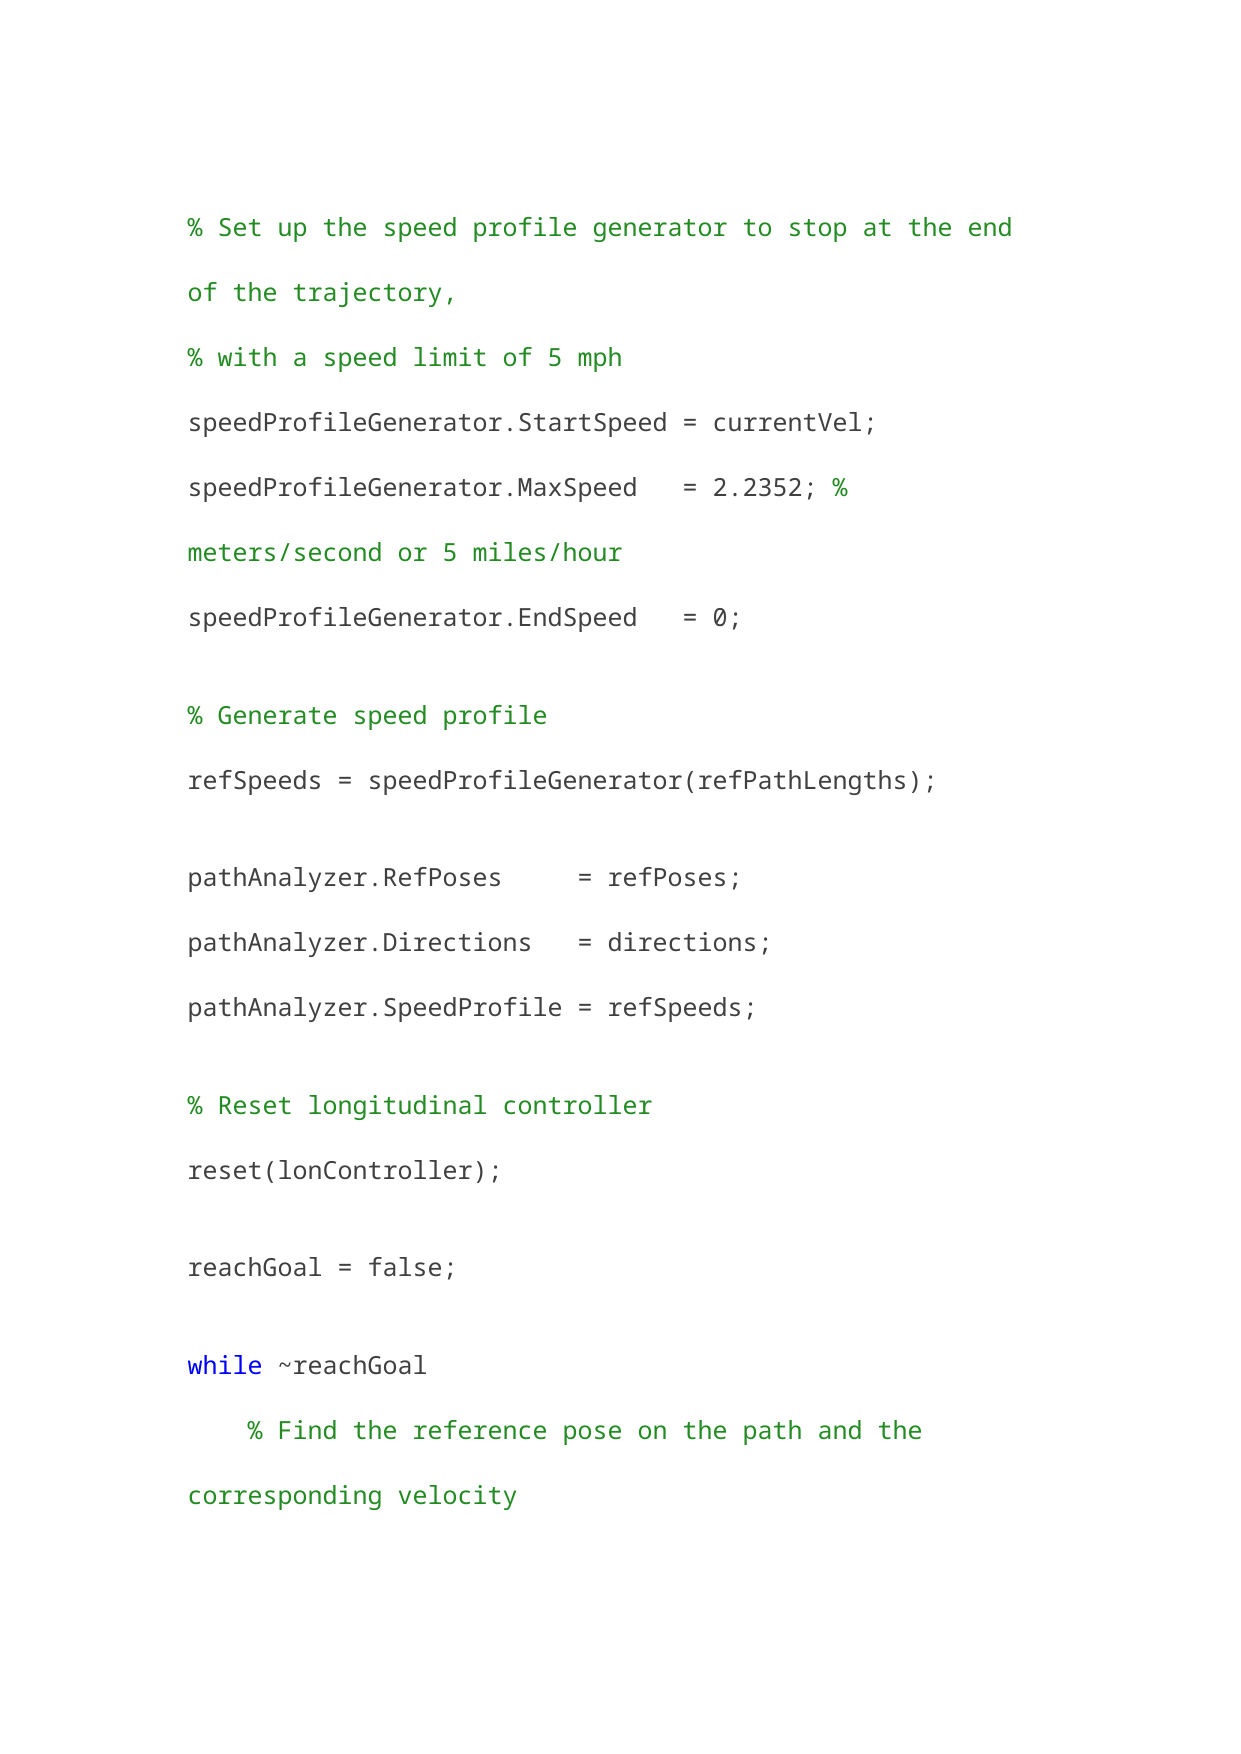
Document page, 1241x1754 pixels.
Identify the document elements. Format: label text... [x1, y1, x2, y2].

text pathAnalyzer.SpeedProfile = refSpeeds; [187, 974, 1053, 1039]
text refSpeeds = speedProfileGenerator(refPathLengths); [187, 747, 1053, 812]
text reset(lonController); [187, 1137, 1053, 1202]
text % Set up the speed profile generator to stop at the end of the trajectory, [187, 194, 1053, 324]
text speedProfileGenerator.StartSpeed = currentVel; [187, 389, 1053, 454]
text pathAnalyzer.Directions = directions; [187, 909, 1053, 974]
text speedProfileGenerator.MaxSpeed = 2.2352; % meters/second or 5 miles/hour [187, 454, 1053, 584]
text reachGoal = false; [187, 1234, 1053, 1299]
text % with a speed limit of 5 mph [187, 324, 1053, 389]
text speedProfileGenerator.EndSpeed = 0; [187, 584, 1053, 649]
text pathAnalyzer.RefPoses = refPoses; [187, 844, 1053, 909]
text while ~reachGoal [187, 1332, 1053, 1397]
text % Reset longitudinal controller [187, 1072, 1053, 1137]
text % Find the reference pose on the path and the corresponding velocity [187, 1397, 1053, 1527]
text % Generate speed profile [187, 682, 1053, 747]
